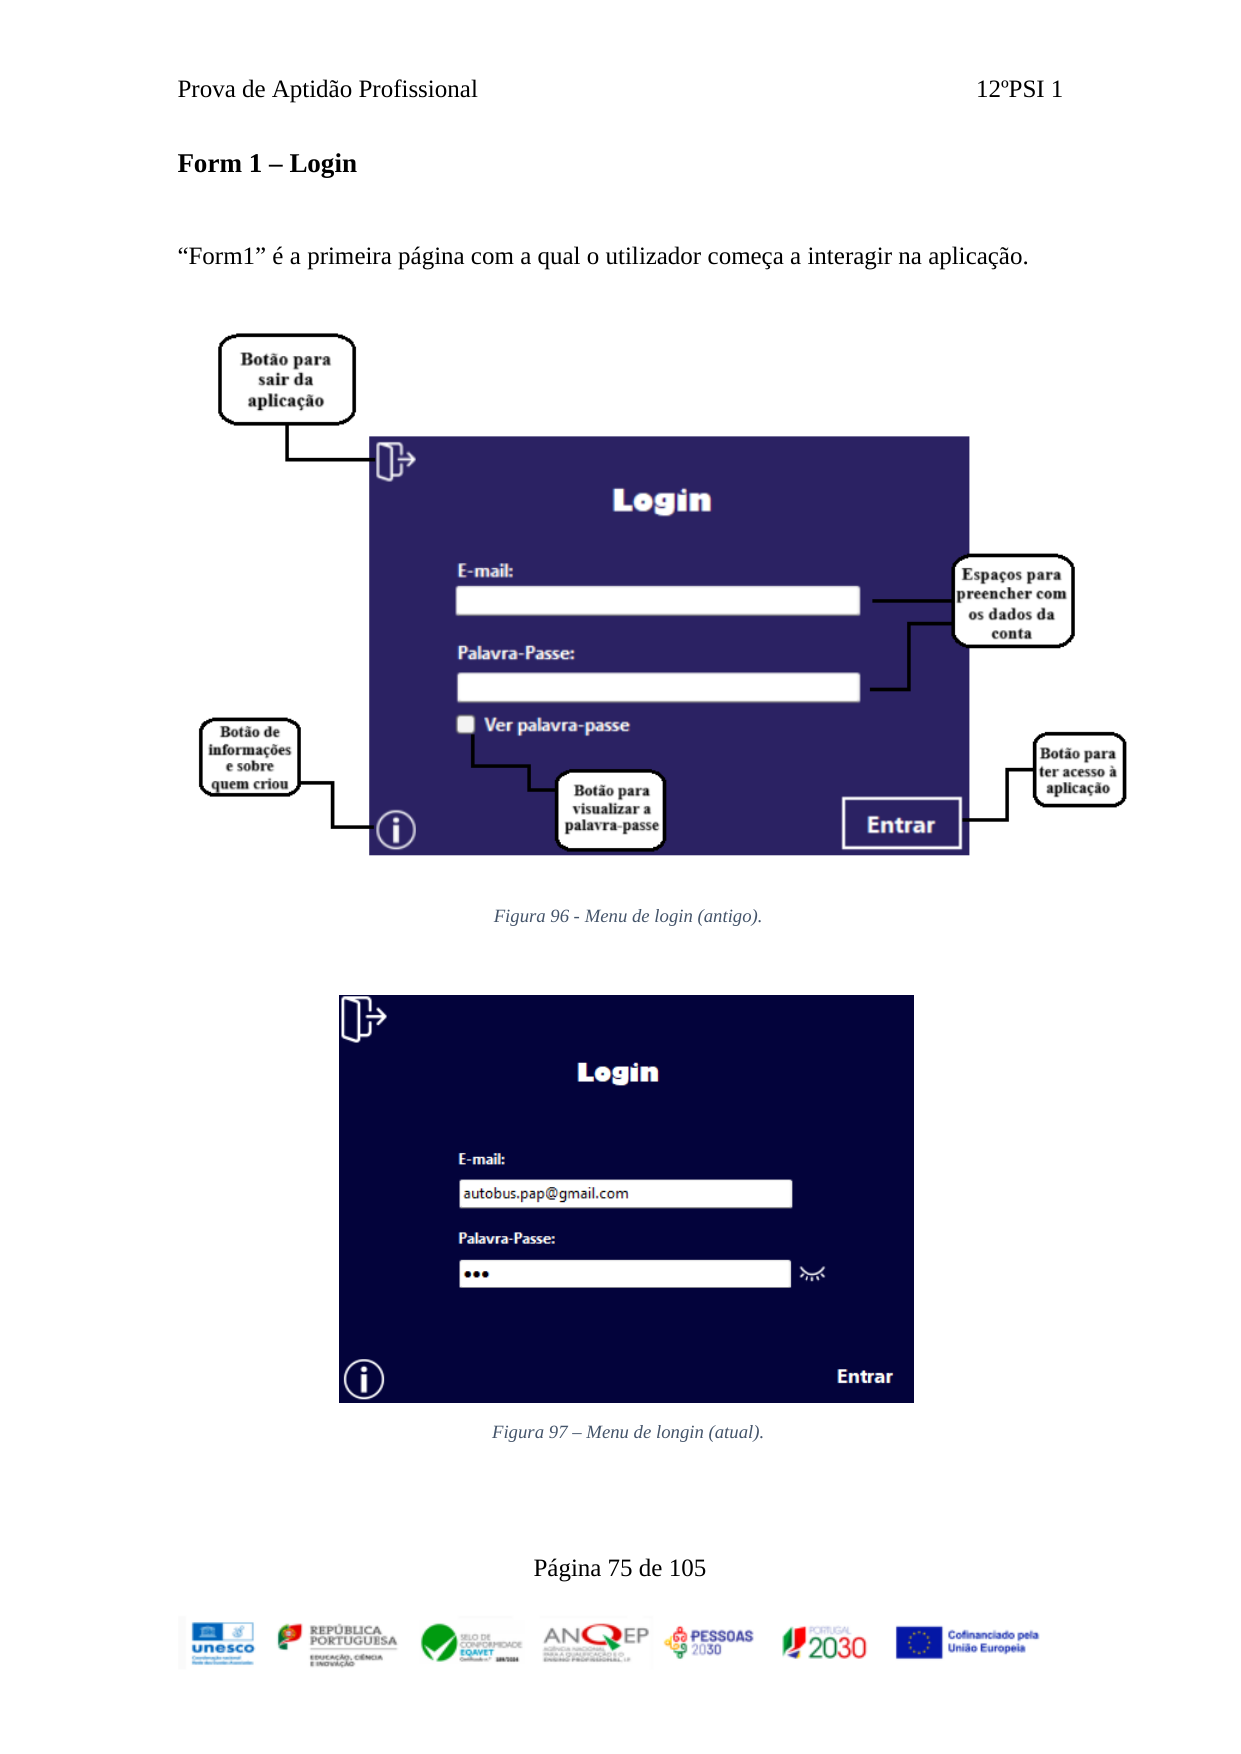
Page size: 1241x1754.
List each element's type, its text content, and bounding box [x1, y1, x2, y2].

picture [177, 1615, 1084, 1677]
picture [331, 991, 927, 1406]
picture [177, 328, 1139, 891]
text Figura 96 - Menu de login (antigo). [195, 905, 1063, 927]
text Form 1 – Login [177, 148, 1063, 179]
text “Form1” é a primeira página com a qual o utilizador começa a interagir na aplicação. [177, 198, 1063, 270]
